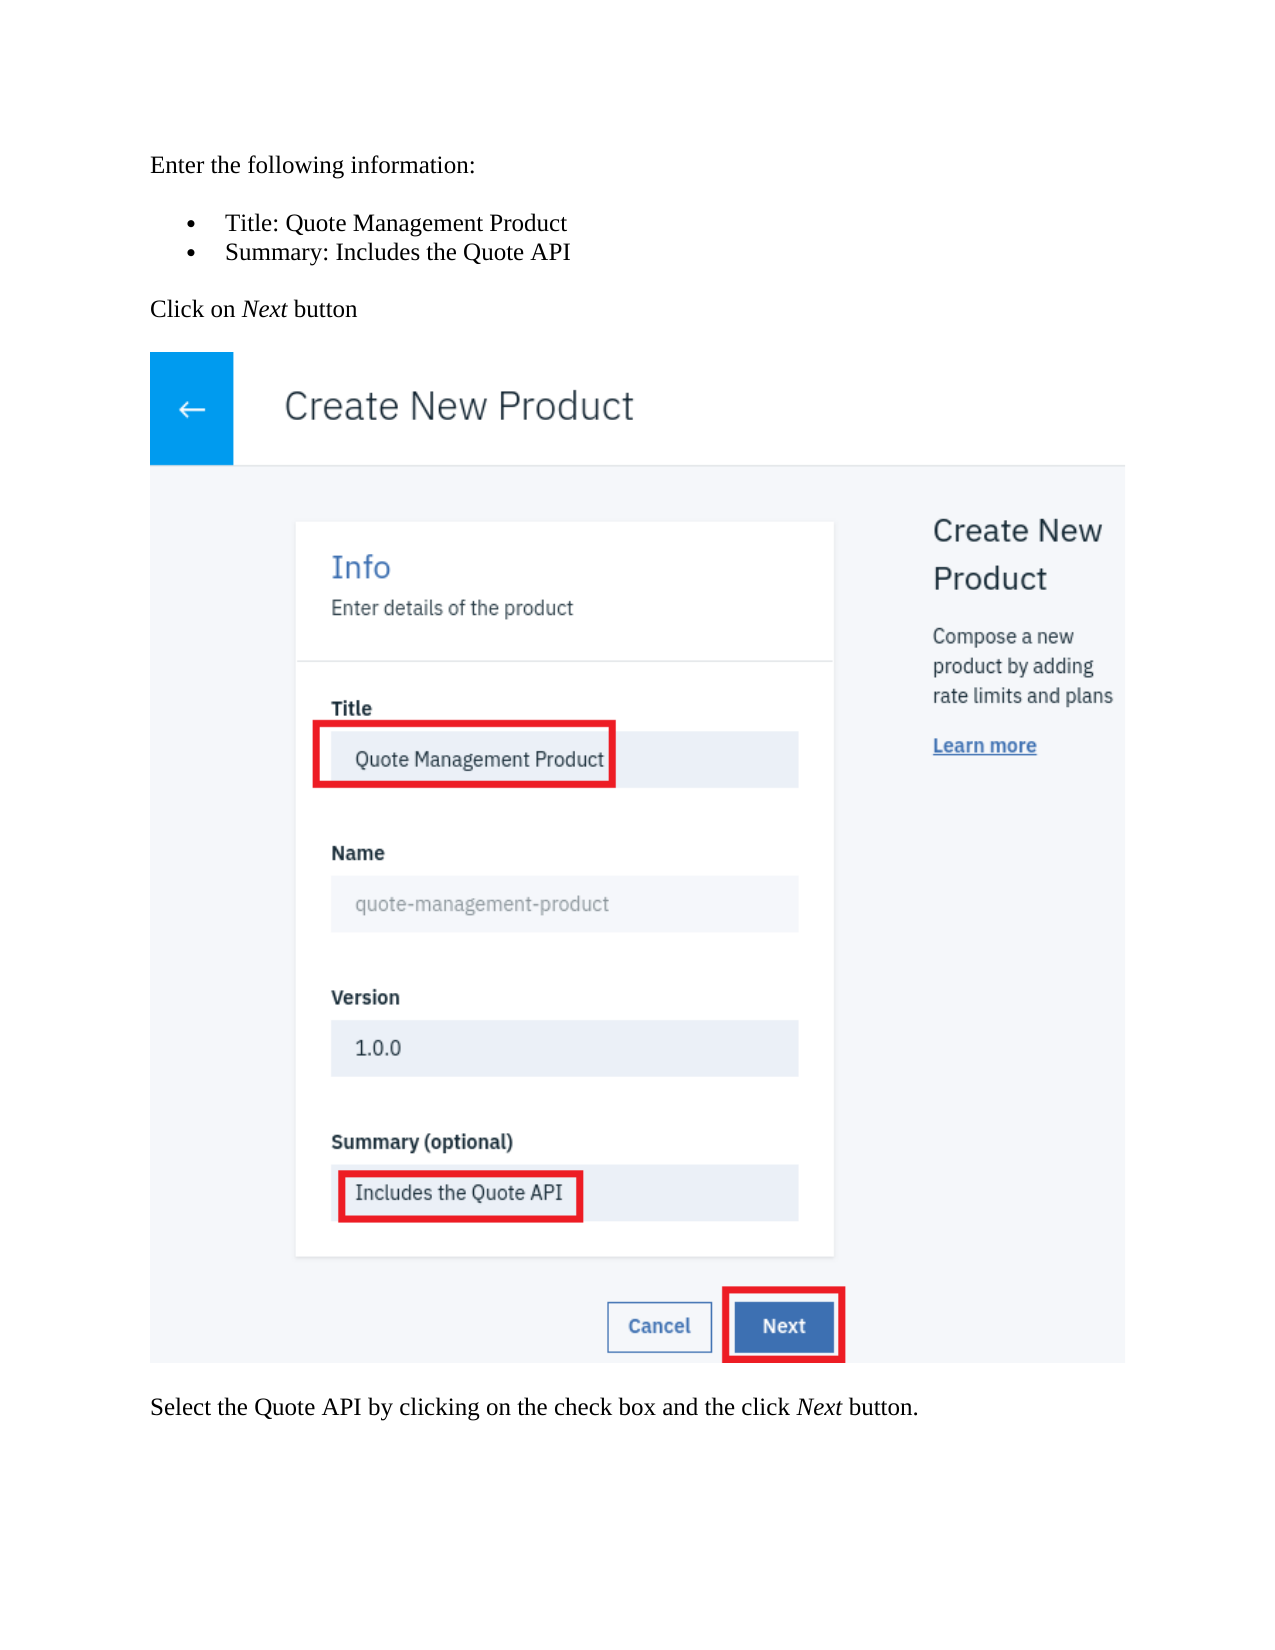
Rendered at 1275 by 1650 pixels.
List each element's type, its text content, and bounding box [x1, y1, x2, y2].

list Summary: Includes the Quote API [187, 237, 1125, 265]
text Enter the following information: [150, 150, 1125, 179]
text Click on Next button [150, 294, 1125, 323]
list Title: Quote Management Product [187, 208, 1125, 237]
picture [150, 352, 1125, 1363]
text Select the Quote API by clicking on the check box and the click Next button. [150, 1392, 1125, 1420]
